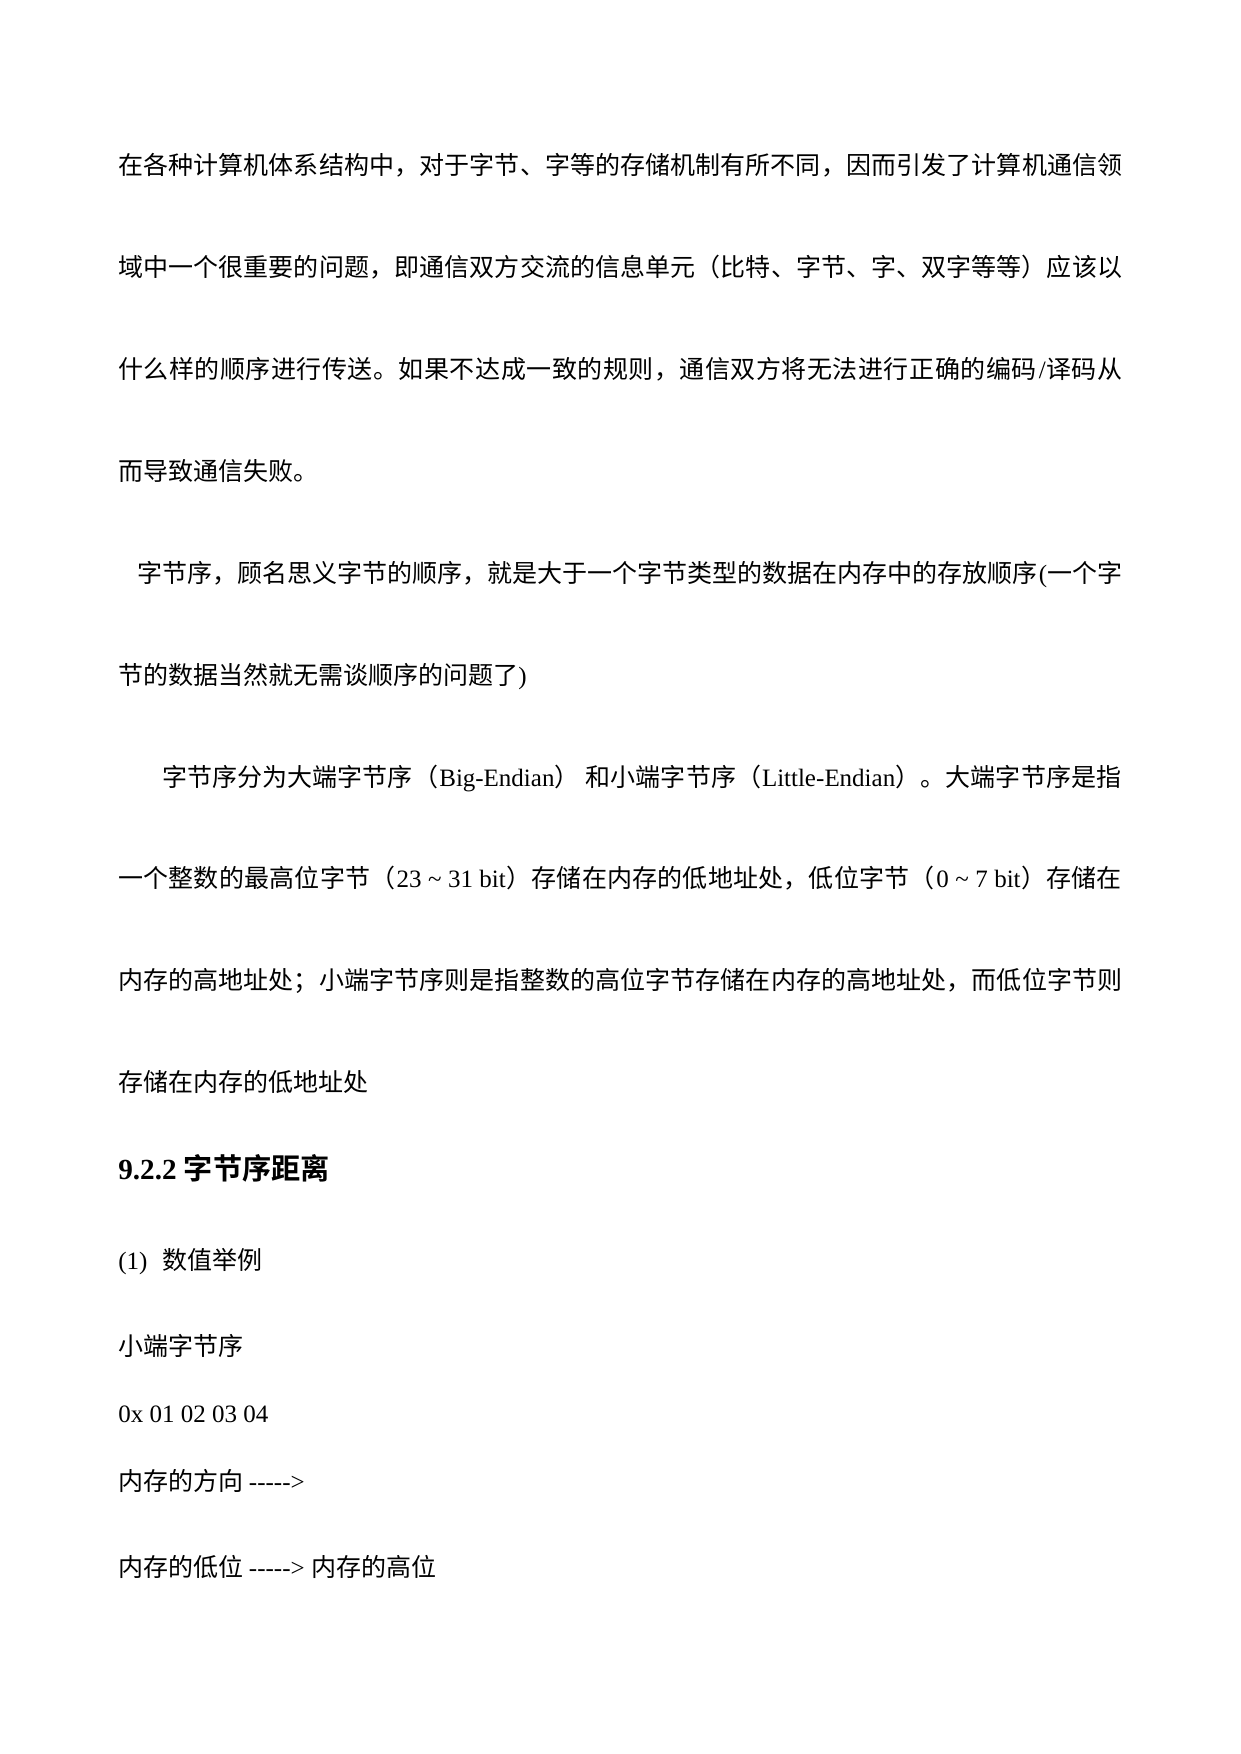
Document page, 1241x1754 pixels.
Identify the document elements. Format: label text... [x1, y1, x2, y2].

text 内存的低位 -----> 内存的高位 [118, 1531, 1122, 1599]
text 内存的方向 -----> [118, 1445, 1122, 1513]
text 小端字节序 [118, 1311, 1122, 1379]
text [118, 130, 1122, 1115]
text 0x 01 02 03 04 [118, 1397, 1122, 1431]
subtitle 9.2.2 字节序距离 [118, 1133, 1122, 1201]
list 数值举例 [118, 1225, 1122, 1293]
